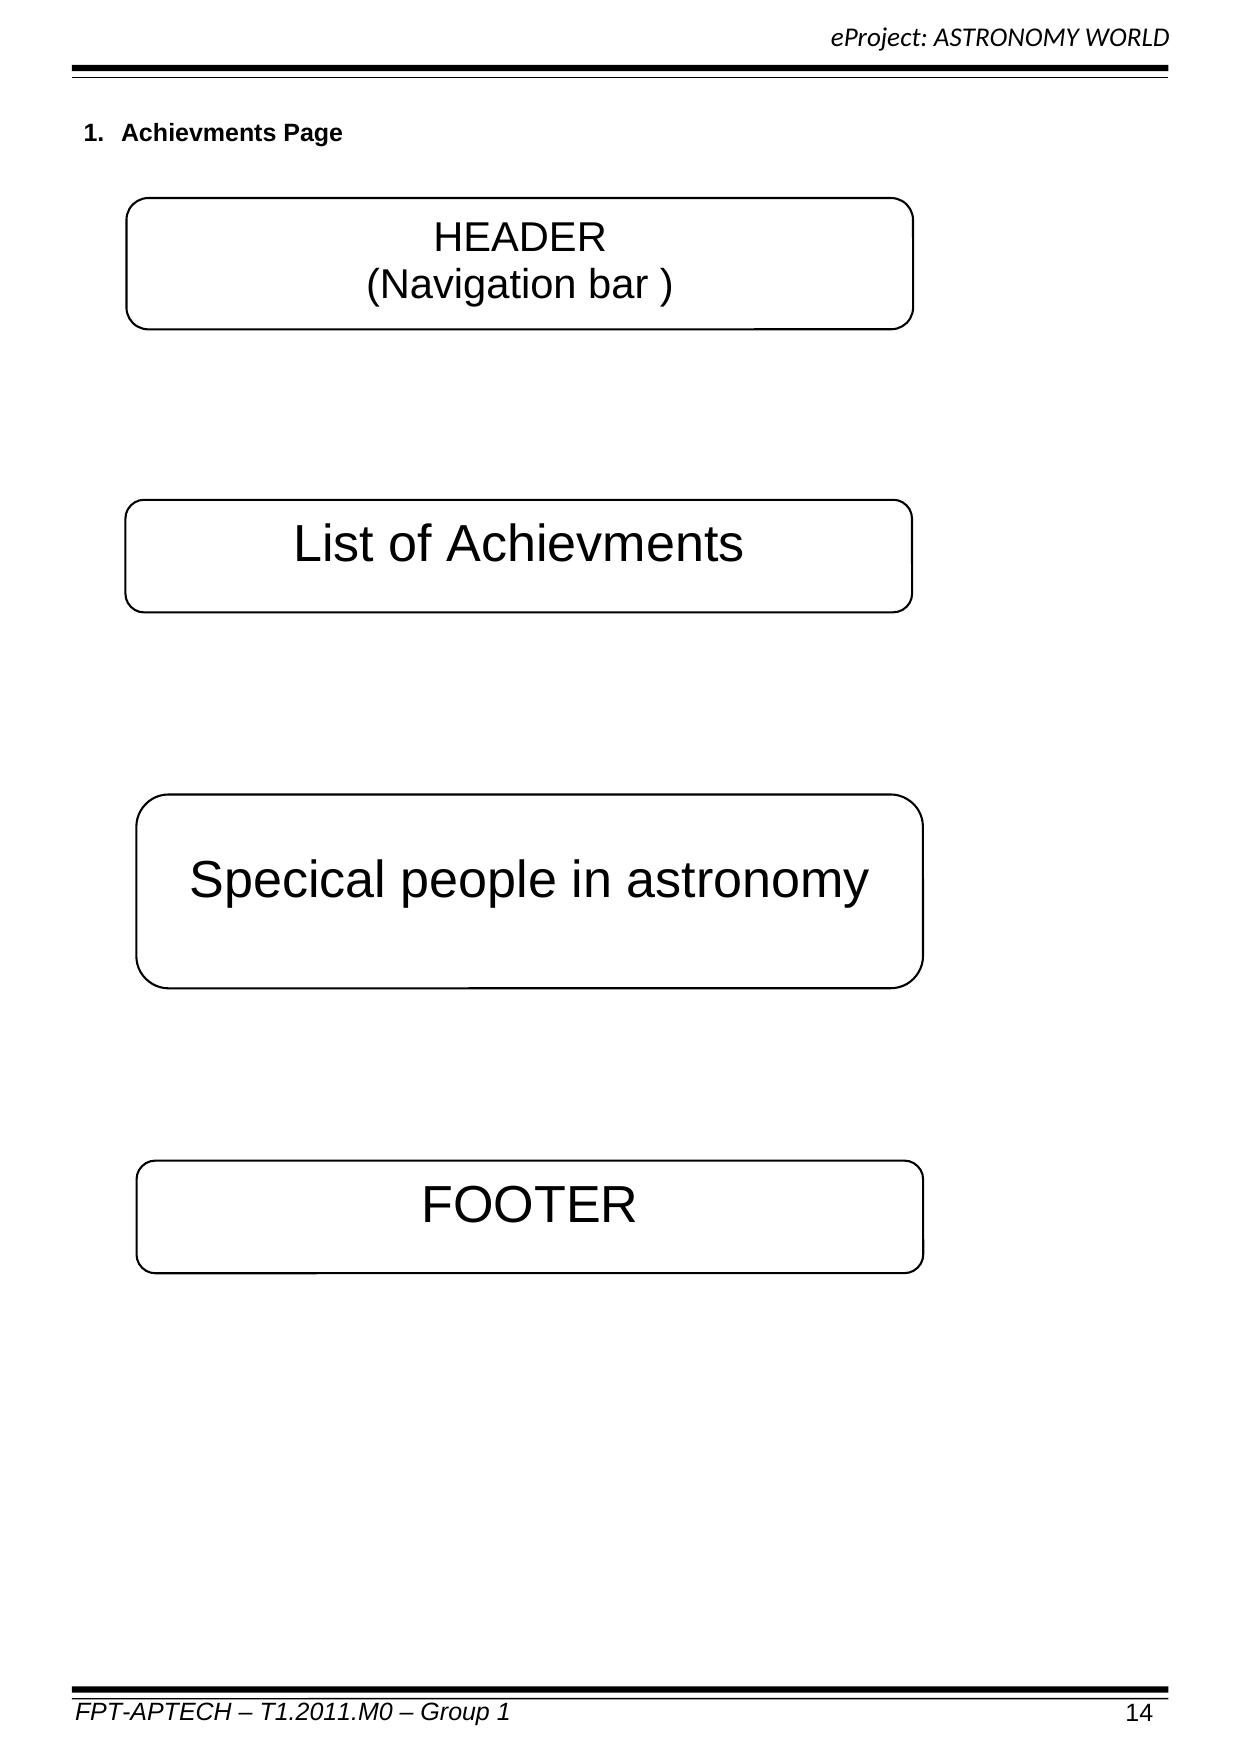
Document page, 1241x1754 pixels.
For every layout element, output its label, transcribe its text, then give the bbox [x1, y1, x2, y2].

list Achievments Page [83, 118, 1203, 147]
